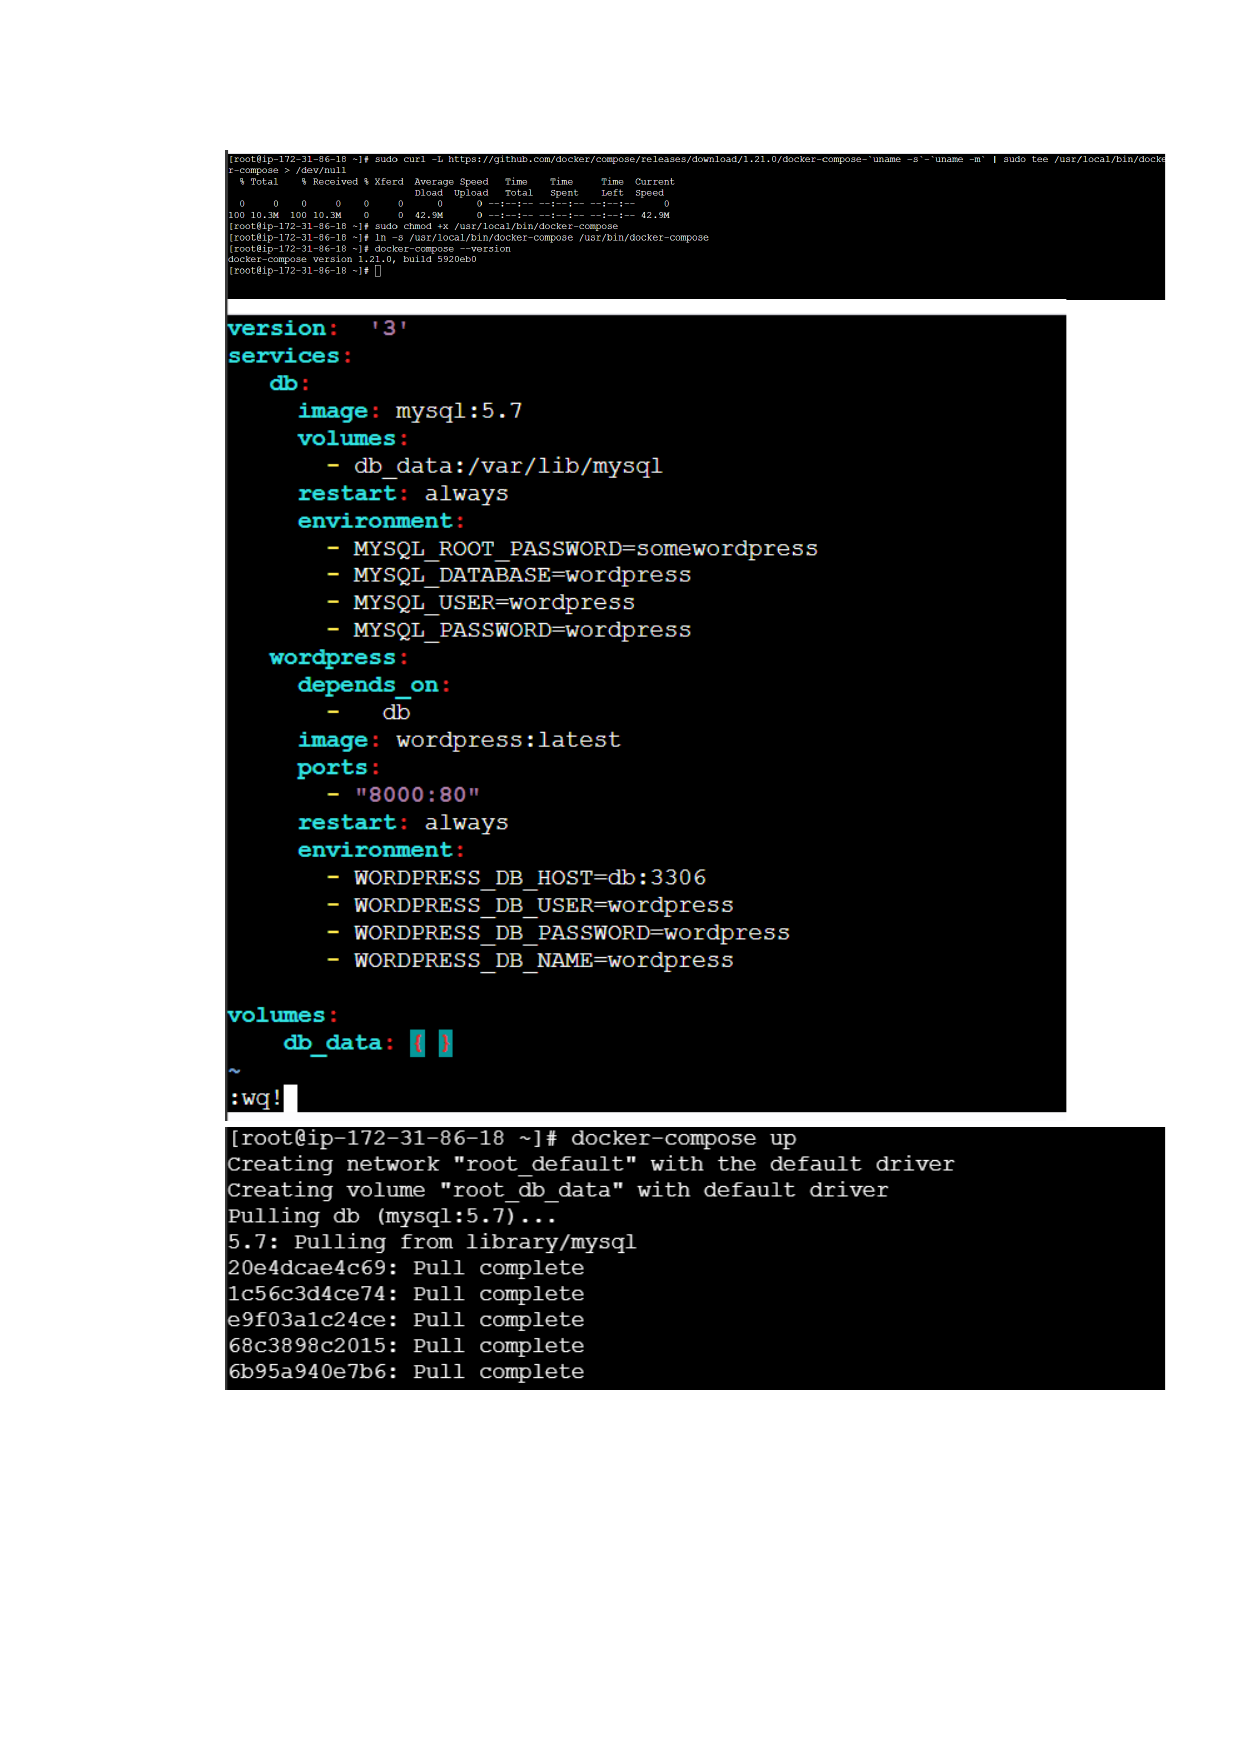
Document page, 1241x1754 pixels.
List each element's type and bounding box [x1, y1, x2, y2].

picture [225, 150, 1166, 1121]
picture [225, 1127, 1166, 1390]
